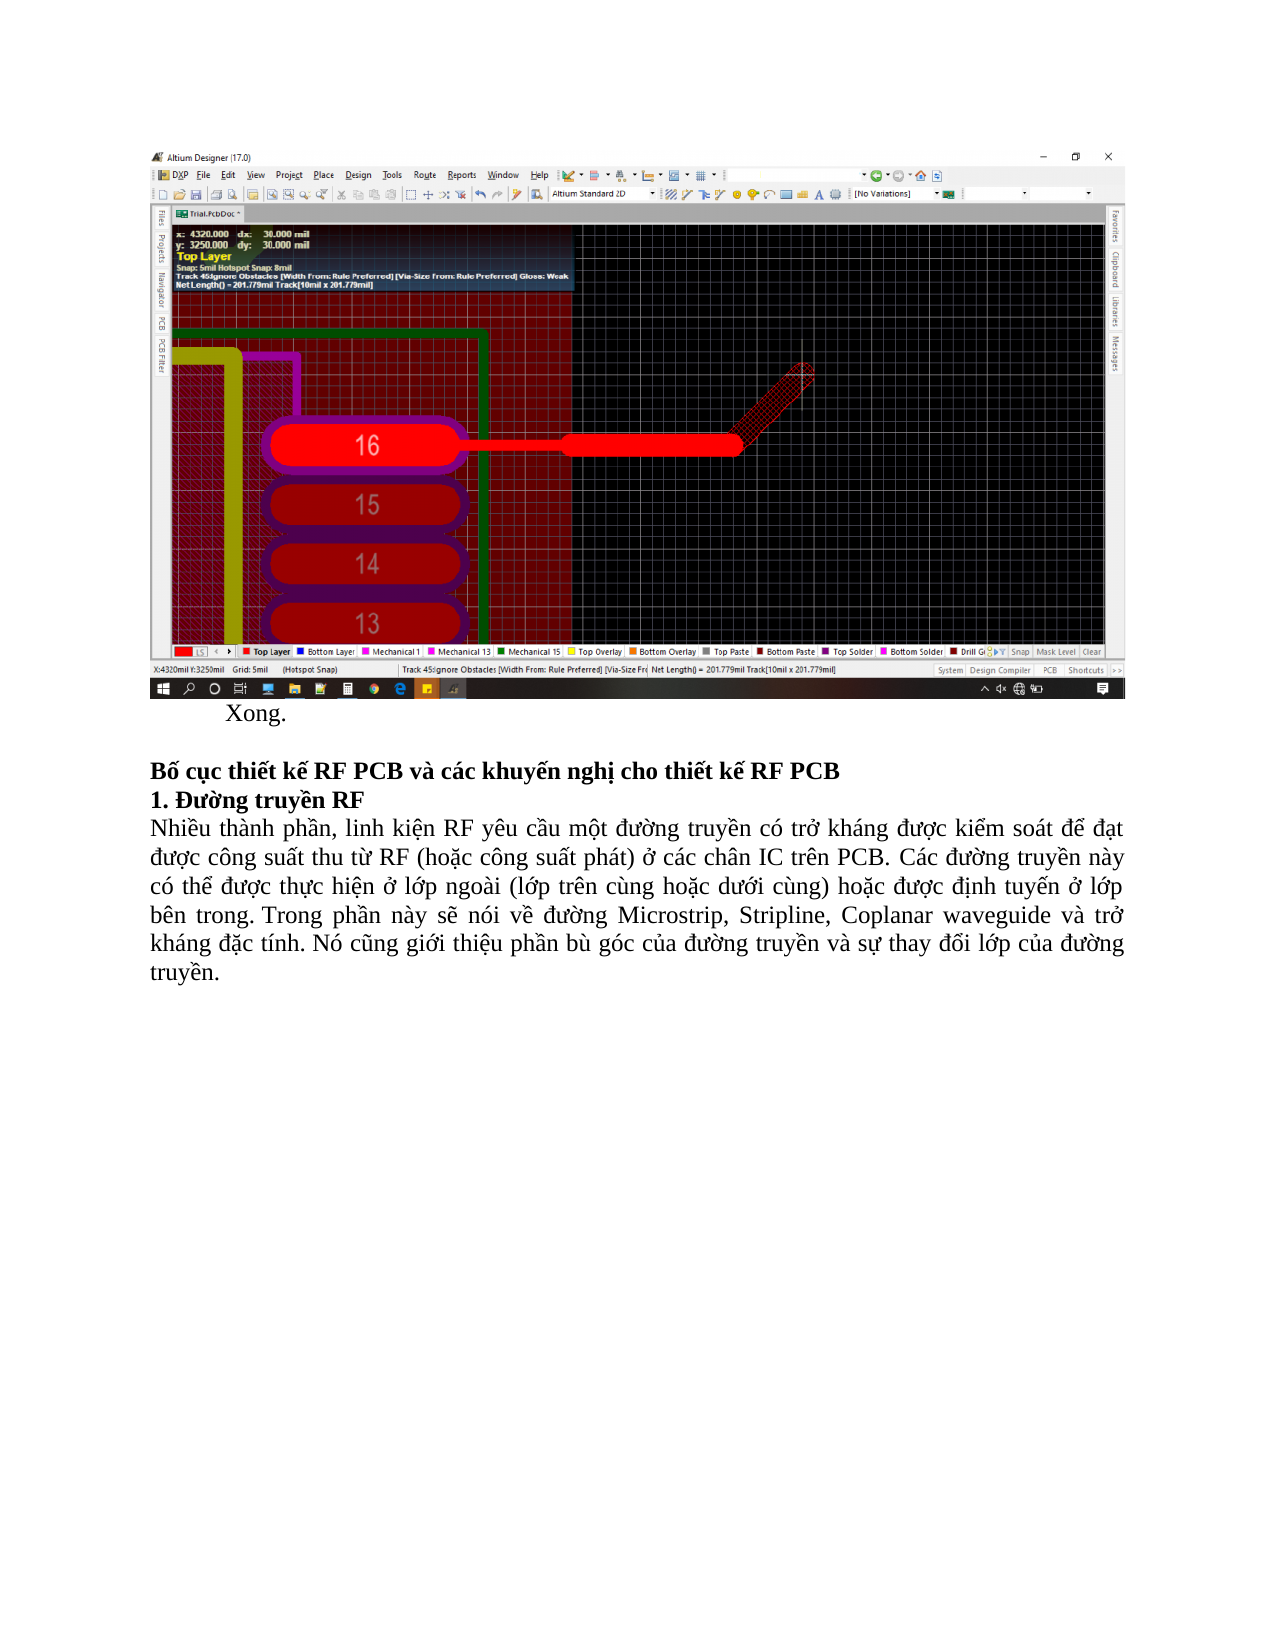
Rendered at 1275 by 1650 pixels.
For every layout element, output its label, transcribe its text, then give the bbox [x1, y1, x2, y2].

text Nhiều thành phần, linh kiện RF yêu cầu một đường truyền có trở kháng được kiểm soát để đạt được công suất thu từ RF (hoặc công suất phát) ở các chân IC trên PCB. Các đường truyền này có thể được thực hiện ở lớp ngoài (lớp trên cùng hoặc dưới cùng) hoặc được định tuyến ở lớp bên trong. Trong phần này sẽ nói về đường Microstrip, Stripline, Coplanar waveguide và trở kháng đặc tính. Nó cũng giới thiệu phần bù góc của đường truyền và sự thay đổi lớp của đường truyền. [150, 813, 1125, 986]
text 1. Đường truyền RF [150, 785, 1125, 813]
picture [150, 150, 1125, 699]
text Bố cục thiết kế RF PCB và các khuyến nghị cho thiết kế RF PCB [150, 756, 1125, 785]
list Xong. [225, 699, 1125, 727]
